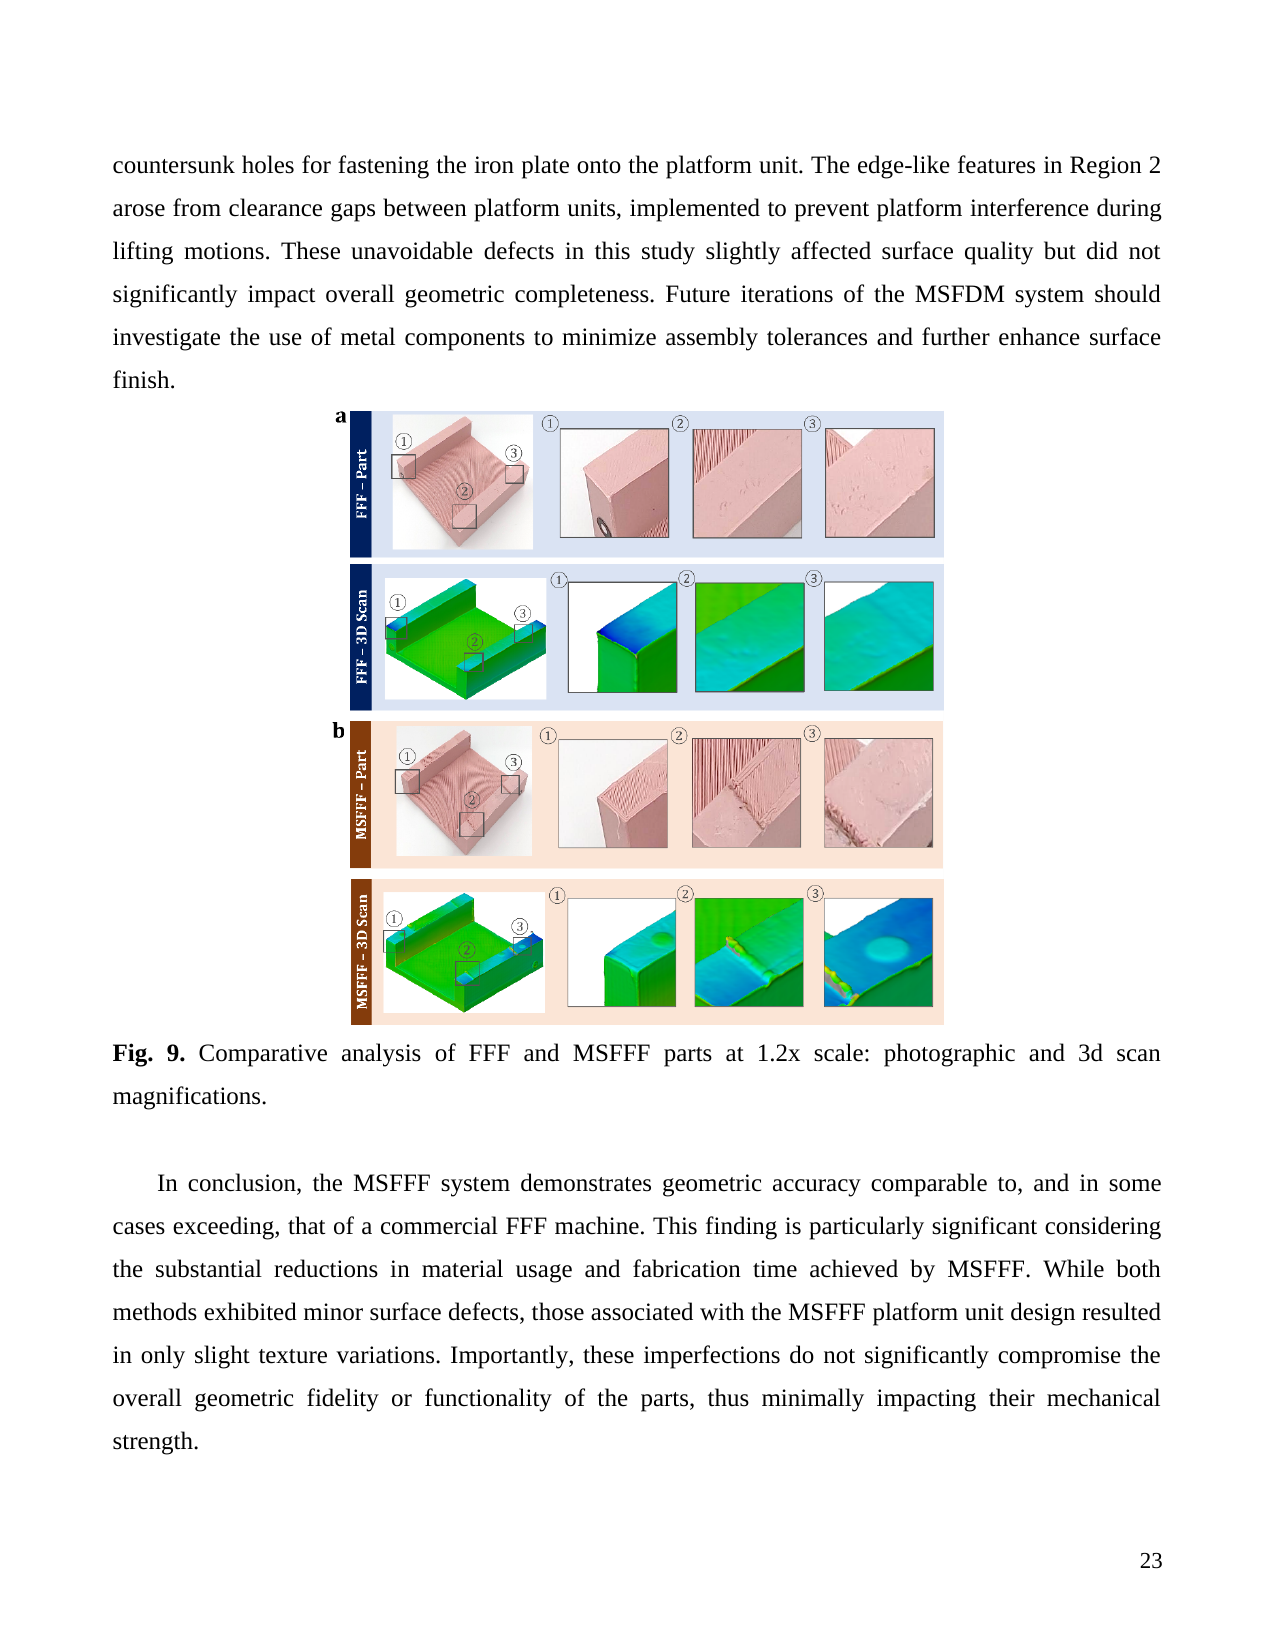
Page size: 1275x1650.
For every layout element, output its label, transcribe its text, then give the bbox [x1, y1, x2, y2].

text In conclusion, the MSFFF system demonstrates geometric accuracy comparable to, and in some cases exceeding, that of a commercial FFF machine. This finding is particularly significant considering the substantial reductions in material usage and fabrication time achieved by MSFFF. While both methods exhibited minor surface defects, those associated with the MSFFF platform unit design resulted in only slight texture variations. Importantly, these imperfections do not significantly compromise the overall geometric fidelity or functionality of the parts, thus minimally impacting their mechanical strength. [112, 1168, 1162, 1455]
picture [331, 408, 944, 1025]
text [112, 150, 1162, 394]
text Fig. 9. Comparative analysis of FFF and MSFFF parts at 1.2x scale: photographic and 3d scan magnifications. [112, 1038, 1162, 1110]
